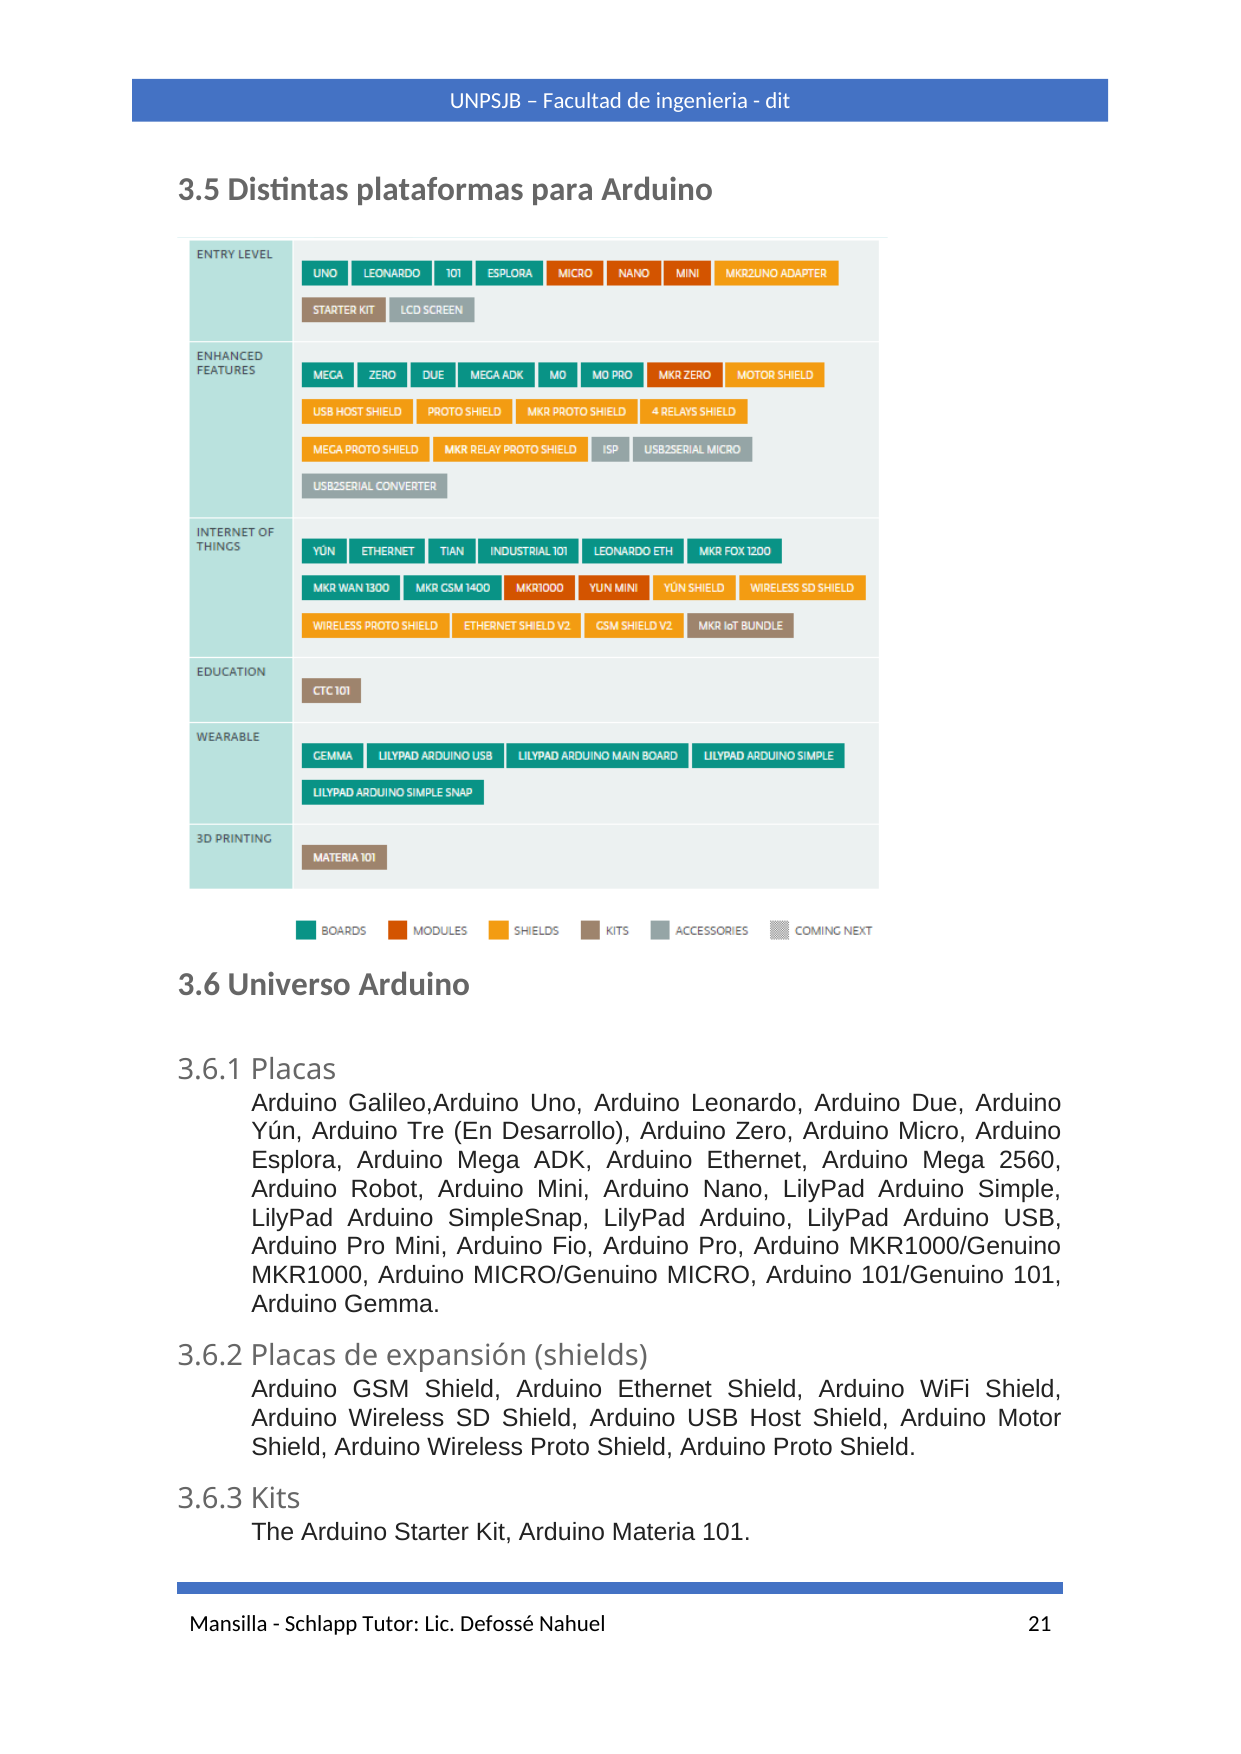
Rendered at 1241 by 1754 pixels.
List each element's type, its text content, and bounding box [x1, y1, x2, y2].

subtitle 3.6.3 Kits [177, 1477, 1063, 1517]
subtitle 3.6 Universo Arduino [177, 962, 1063, 1003]
text The Arduino Starter Kit, Arduino Materia 101. [251, 1517, 1063, 1545]
subtitle 3.6.1 Placas [177, 1048, 1063, 1088]
text Arduino GSM Shield, Arduino Ethernet Shield, Arduino WiFi Shield, Arduino Wireless SD Shield, Arduino USB Host Shield, Arduino Motor Shield, Arduino Wireless Proto Shield, Arduino Proto Shield. [251, 1374, 1063, 1460]
subtitle 3.5 Distintas plataformas para Arduino [177, 168, 1063, 209]
picture [177, 237, 888, 942]
text Arduino Galileo,Arduino Uno, Arduino Leonardo, Arduino Due, Arduino Yún, Arduino Tre (En Desarrollo), Arduino Zero, Arduino Micro, Arduino Esplora, Arduino Mega ADK, Arduino Ethernet, Arduino Mega 2560, Arduino Robot, Arduino Mini, Arduino Nano, LilyPad Arduino Simple, LilyPad Arduino SimpleSnap, LilyPad Arduino, LilyPad Arduino USB, Arduino Pro Mini, Arduino Fio, Arduino Pro, Arduino MKR1000/Genuino MKR1000, Arduino MICRO/Genuino MICRO, Arduino 101/Genuino 101, Arduino Gemma. [251, 1088, 1063, 1318]
subtitle 3.6.2 Placas de expansión (shields) [177, 1334, 1063, 1374]
